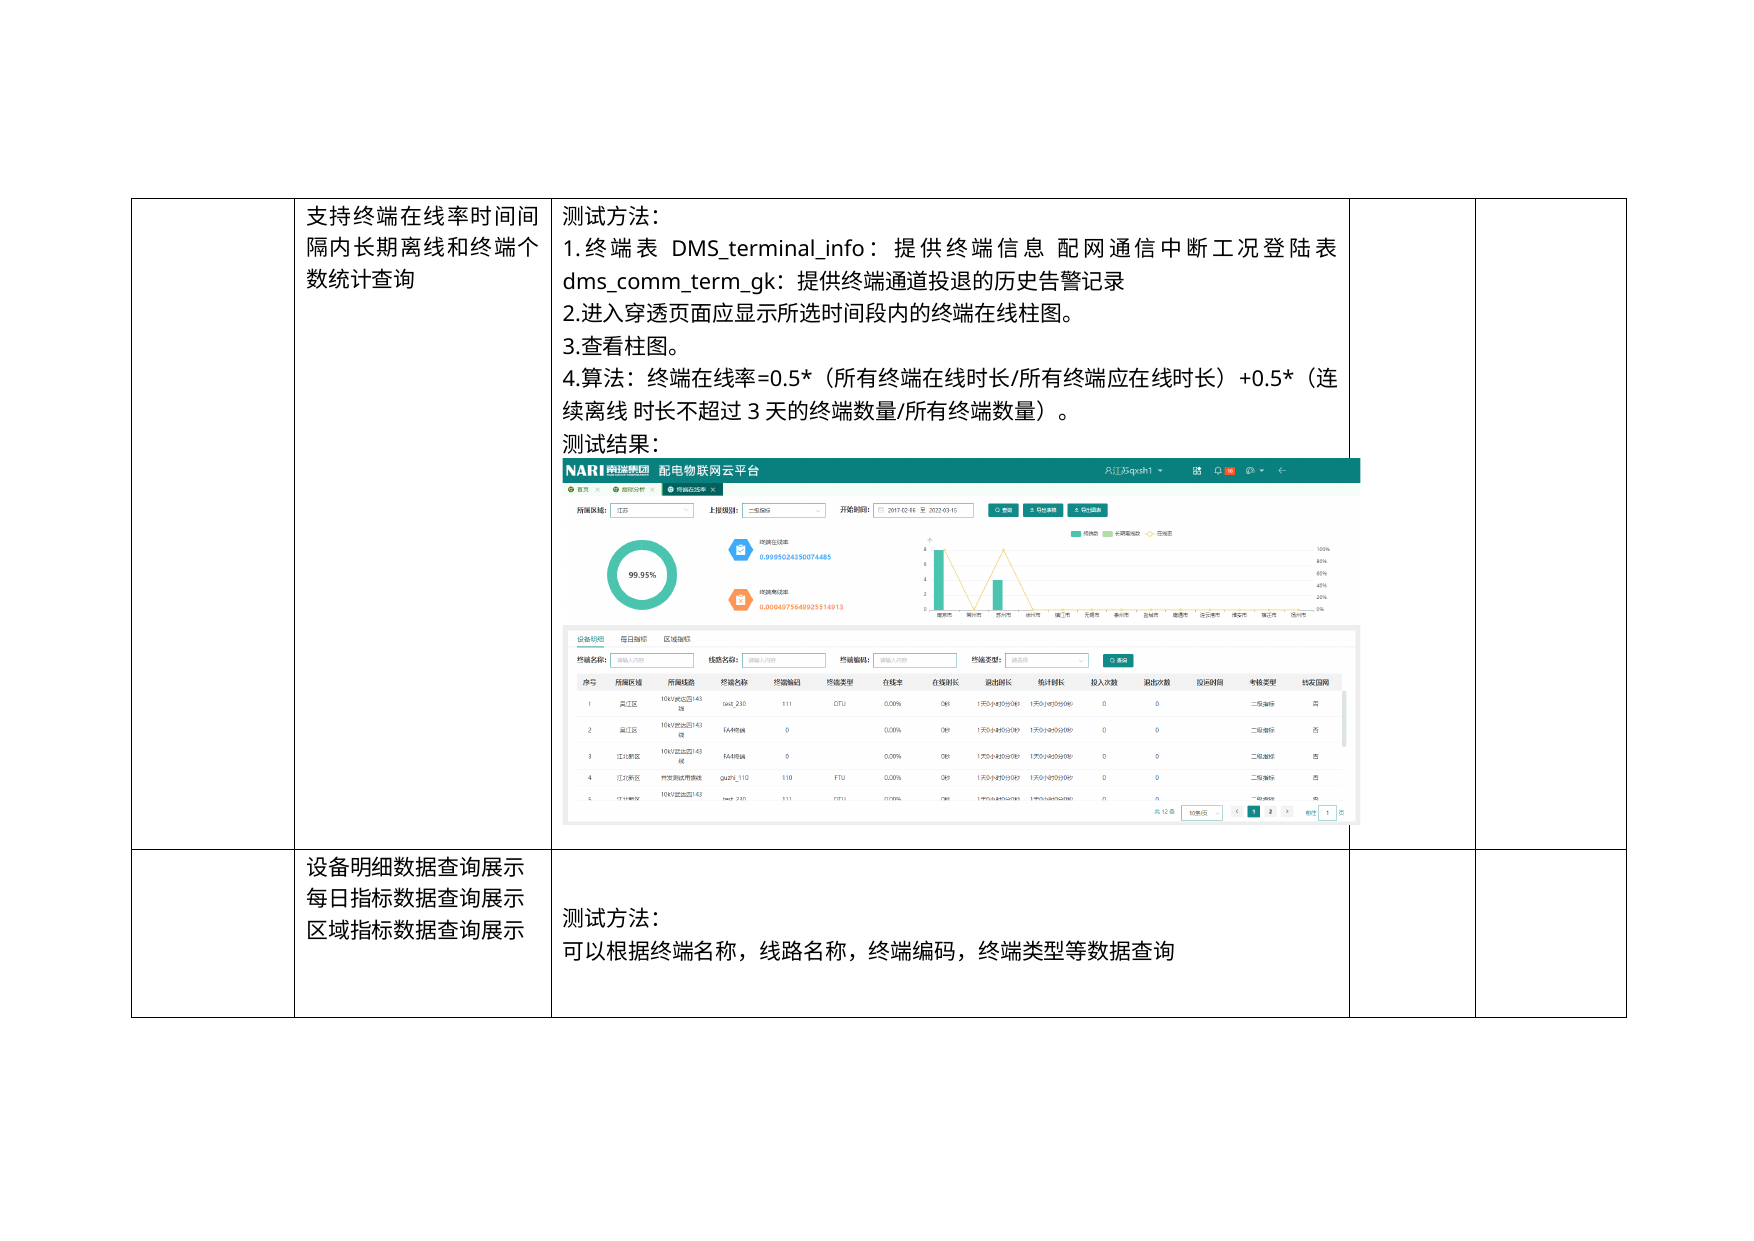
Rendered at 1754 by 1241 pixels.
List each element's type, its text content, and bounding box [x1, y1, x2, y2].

table_cell [1476, 199, 1626, 849]
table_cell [295, 850, 551, 1017]
table_cell 支持终端在线率时间间隔内长期离线和终端个数统计查询 [295, 199, 551, 849]
table_cell [132, 199, 294, 849]
table_cell 测试方法： 1.终端表 DMS_terminal_info：提供终端信息 配网通信中断工况登陆表 dms_comm_term_gk：提供终端通道投退的历史告警记录 2.进入穿透页面应显示所选时间段内的终端在线柱图。 3.查看柱图。 4.算法：终端在线率=0.5*（所有终端在线时长/所有终端应在线时长）+0.5*（连续离线 时长不超过 3 天的终端数量/所有终端数量）。 测试结果： [552, 199, 1349, 849]
picture [562, 458, 1361, 825]
table_cell [1476, 850, 1626, 1017]
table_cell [552, 850, 1349, 1017]
table_cell [1350, 199, 1475, 849]
table_cell [1350, 850, 1475, 1017]
table_cell [132, 850, 294, 1017]
